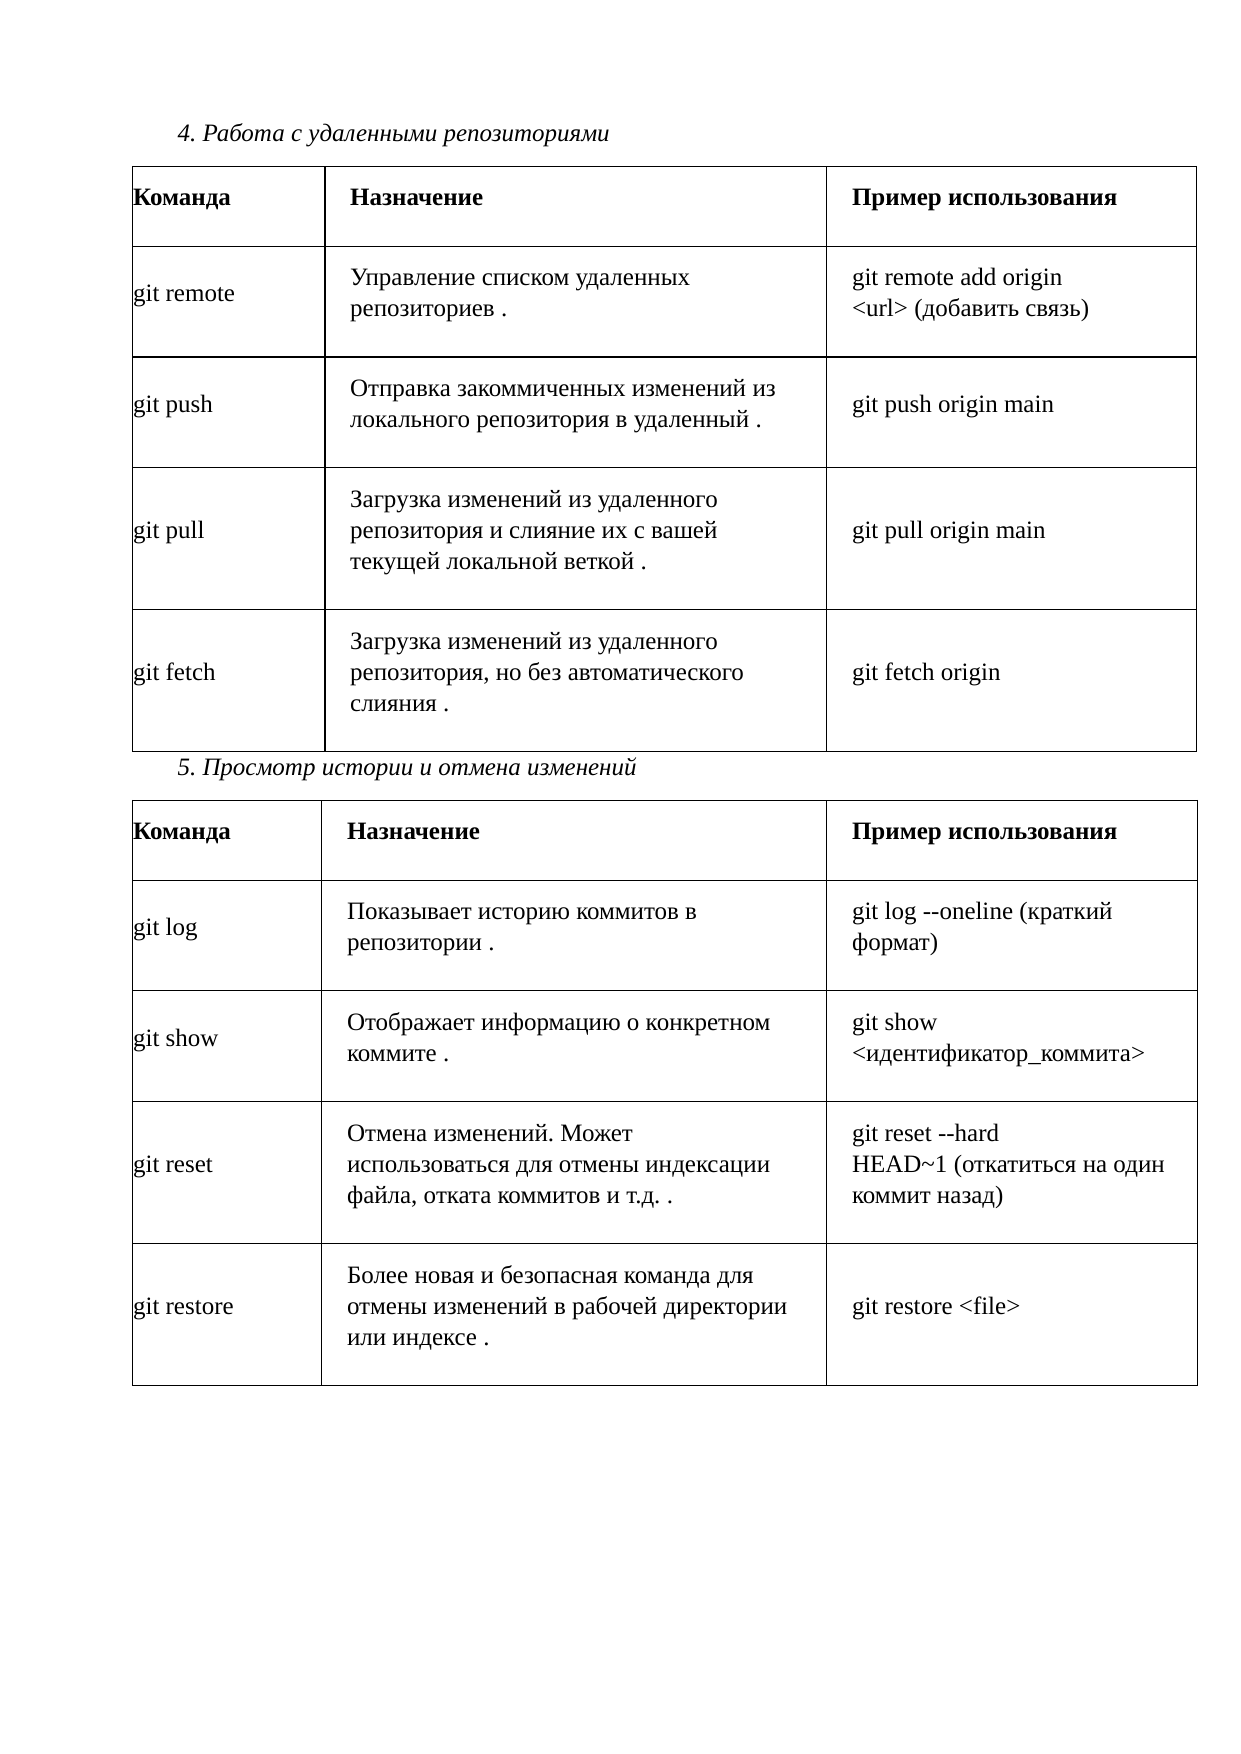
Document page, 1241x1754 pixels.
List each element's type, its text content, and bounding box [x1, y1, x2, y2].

table_cell git restore [133, 1244, 321, 1385]
table_cell git pull origin main [827, 468, 1196, 609]
table_header Пример использования [827, 167, 1196, 246]
table_cell git log --oneline (краткий формат) [827, 881, 1197, 990]
text 5. Просмотр истории и отмена изменений [177, 752, 1152, 781]
table_cell Отображает информацию о конкретном коммите . [322, 991, 826, 1101]
table_cell Показывает историю коммитов в репозитории . [322, 881, 826, 990]
table_cell git fetch origin [827, 610, 1196, 751]
table_header Команда [133, 167, 324, 246]
table_cell git push [133, 358, 324, 467]
table_cell git push origin main [827, 358, 1196, 467]
table_cell git restore <file> [827, 1244, 1197, 1385]
text 4. Работа с удаленными репозиториями [177, 118, 1152, 147]
table_cell git show [133, 991, 321, 1101]
table_cell Отмена изменений. Может использоваться для отмены индексации файла, отката коммитов и т.д. . [322, 1102, 826, 1243]
table_cell git reset --hard HEAD~1 (откатиться на один коммит назад) [827, 1102, 1197, 1243]
table_cell git reset [133, 1102, 321, 1243]
table_cell git log [133, 881, 321, 990]
table_header Пример использования [827, 801, 1197, 879]
table_cell git fetch [133, 610, 324, 751]
table_cell git remote [133, 247, 324, 356]
table_header Назначение [322, 801, 826, 879]
table_cell git remote add origin <url> (добавить связь) [827, 247, 1196, 356]
table_header Назначение [326, 167, 826, 246]
table_cell git show <идентификатор_коммита> [827, 991, 1197, 1101]
table_cell Загрузка изменений из удаленного репозитория, но без автоматического слияния . [326, 610, 826, 751]
table_cell git pull [133, 468, 324, 609]
table_cell Отправка закоммиченных изменений из локального репозитория в удаленный . [326, 358, 826, 467]
table_cell Более новая и безопасная команда для отмены изменений в рабочей директории или индексе . [322, 1244, 826, 1385]
table_cell Управление списком удаленных репозиториев . [326, 247, 826, 356]
table_header Команда [133, 801, 321, 879]
table_cell Загрузка изменений из удаленного репозитория и слияние их с вашей текущей локальной веткой . [326, 468, 826, 609]
